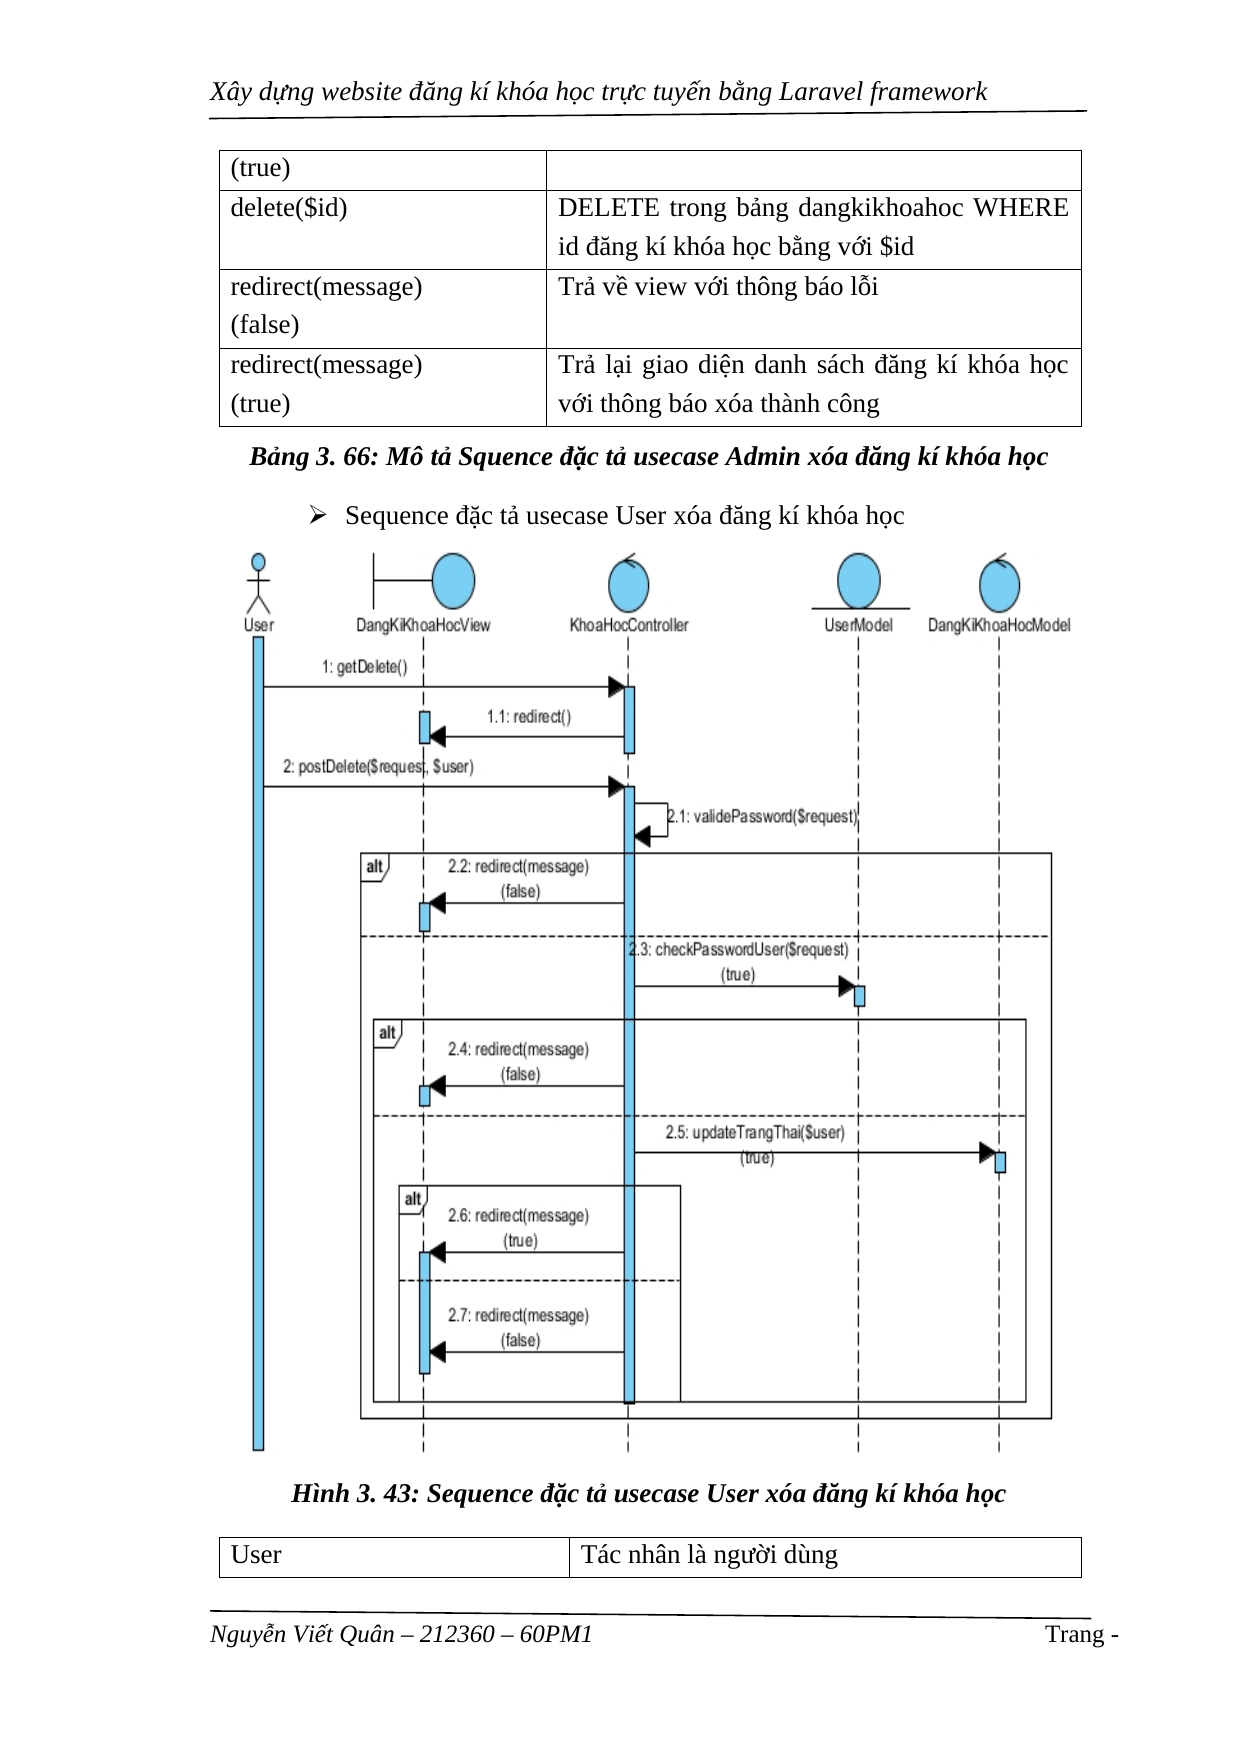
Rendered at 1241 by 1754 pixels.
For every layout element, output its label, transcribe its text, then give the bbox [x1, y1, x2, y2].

text Sequence đặc tả usecase User xóa đăng kí khóa học [307, 499, 1090, 531]
picture [217, 550, 1083, 1458]
table_header User [220, 1538, 569, 1577]
table_cell delete($id) [220, 191, 546, 269]
table_cell getXoa($id) (true) [220, 151, 546, 190]
table_cell Trả về view với thông báo lỗi [547, 270, 1081, 347]
table_cell redirect(message) (false) [220, 270, 546, 347]
table_header Tác nhân là người dùng [570, 1538, 1081, 1577]
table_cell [547, 151, 1081, 190]
table_cell Trả lại giao diện danh sách đăng kí khóa học với thông báo xóa thành công [547, 349, 1081, 426]
table_cell DELETE trong bảng dangkikhoahoc WHERE id đăng kí khóa học bằng với $id [547, 191, 1081, 269]
table_cell redirect(message) (true) [220, 349, 546, 426]
